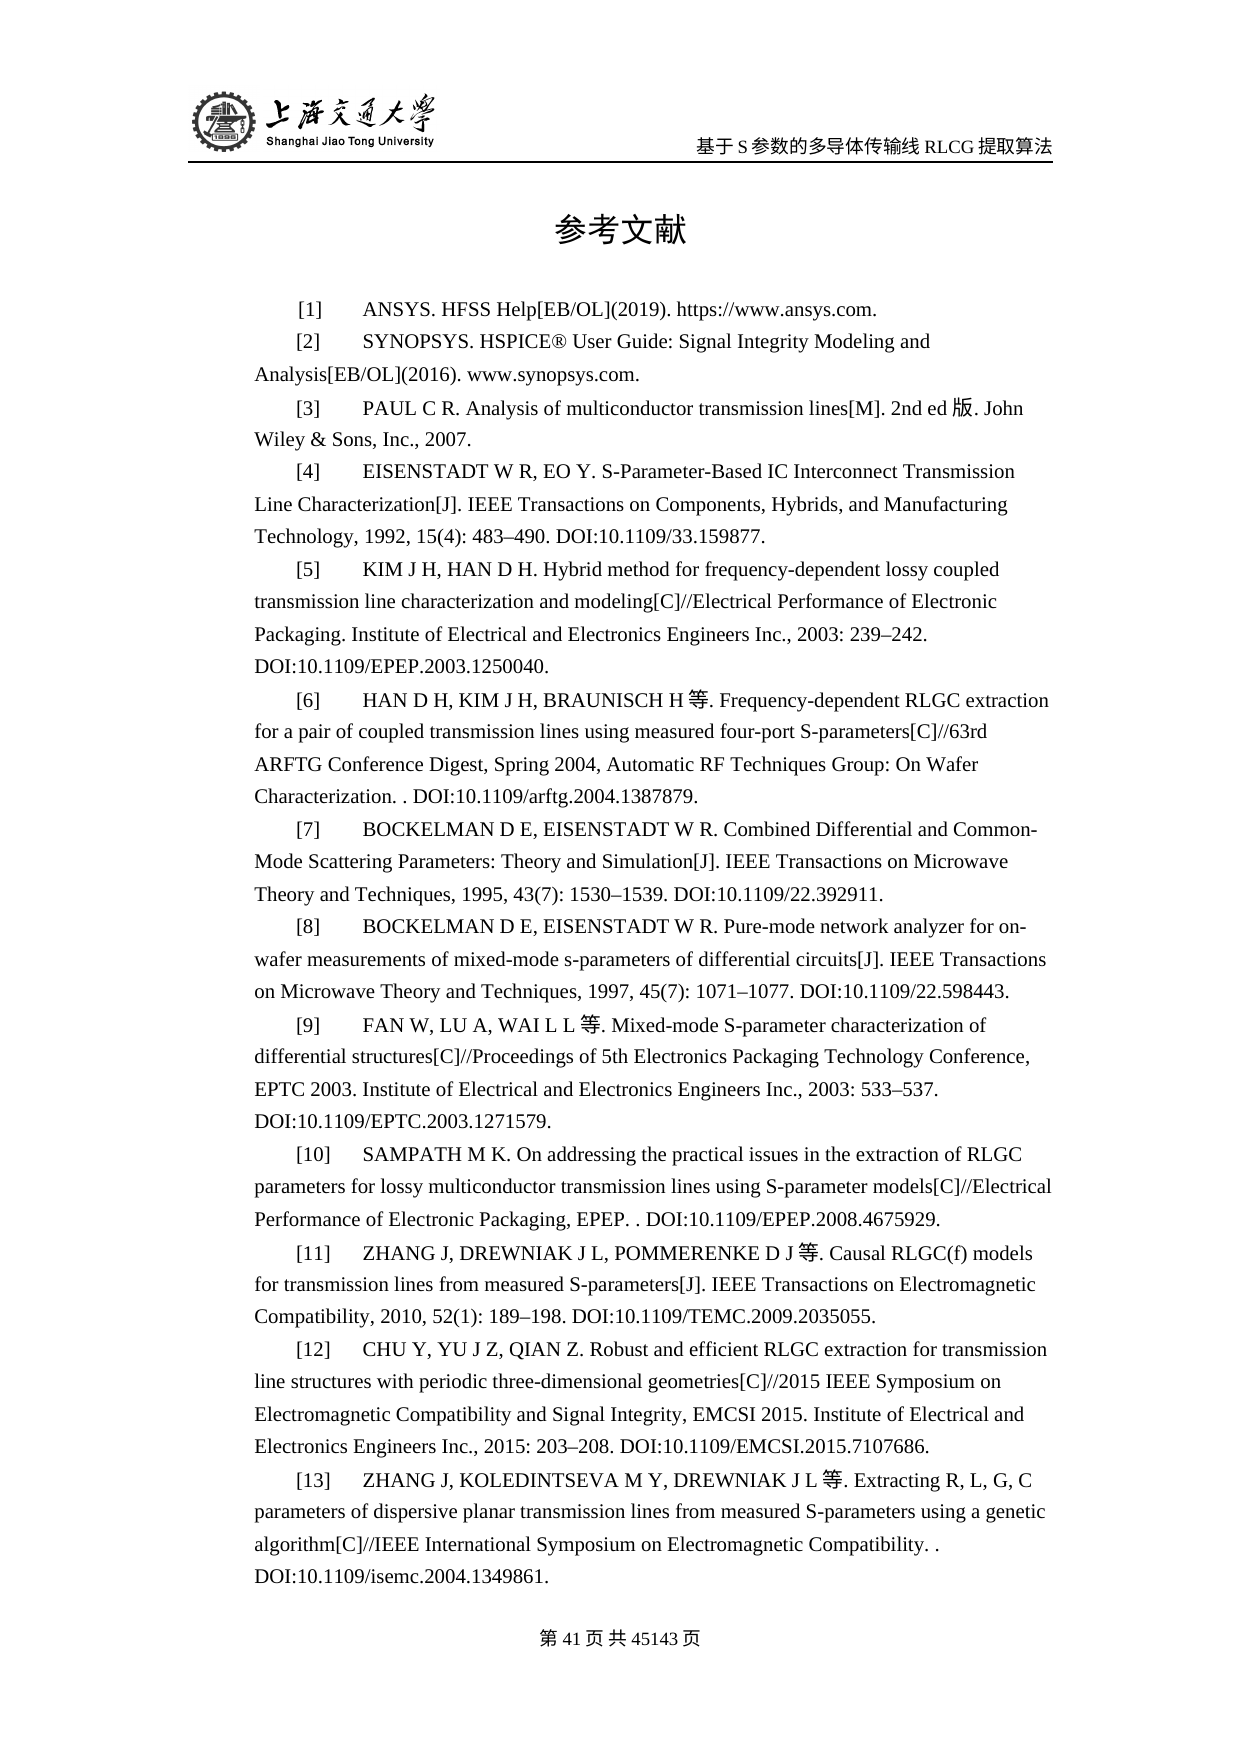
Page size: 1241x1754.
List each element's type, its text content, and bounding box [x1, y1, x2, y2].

text [5] KIM J H, HAN D H. Hybrid method for frequency-dependent lossy coupled transmission line characterization and modeling[C]//Electrical Performance of Electronic Packaging. Institute of Electrical and Electronics Engineers Inc., 2003: 239–242. DOI:10.1109/EPEP.2003.1250040. [254, 553, 1053, 683]
text [12] CHU Y, YU J Z, QIAN Z. Robust and efficient RLGC extraction for transmission line structures with periodic three-dimensional geometries[C]//2015 IEEE Symposium on Electromagnetic Compatibility and Signal Integrity, EMCSI 2015. Institute of Electrical and Electronics Engineers Inc., 2015: 203–208. DOI:10.1109/EMCSI.2015.7107686. [254, 1333, 1053, 1463]
text [2] SYNOPSYS. HSPICE® User Guide: Signal Integrity Modeling and Analysis[EB/OL](2016). www.synopsys.com. [254, 325, 1053, 390]
text [8] BOCKELMAN D E, EISENSTADT W R. Pure-mode network analyzer for on-wafer measurements of mixed-mode s-parameters of differential circuits[J]. IEEE Transactions on Microwave Theory and Techniques, 1997, 45(7): 1071–1077. DOI:10.1109/22.598443. [254, 910, 1053, 1008]
text [7] BOCKELMAN D E, EISENSTADT W R. Combined Differential and Common-Mode Scattering Parameters: Theory and Simulation[J]. IEEE Transactions on Microwave Theory and Techniques, 1995, 43(7): 1530–1539. DOI:10.1109/22.392911. [254, 813, 1053, 910]
text [1] ANSYS. HFSS Help[EB/OL](2019). https://www.ansys.com. [254, 293, 1053, 325]
text [13] ZHANG J, KOLEDINTSEVA M Y, DREWNIAK J L等. Extracting R, L, G, C parameters of dispersive planar transmission lines from measured S-parameters using a genetic algorithm[C]//IEEE International Symposium on Electromagnetic Compatibility. . DOI:10.1109/isemc.2004.1349861. [254, 1463, 1053, 1593]
text [6] HAN D H, KIM J H, BRAUNISCH H等. Frequency-dependent RLGC extraction for a pair of coupled transmission lines using measured four-port S-parameters[C]//63rd ARFTG Conference Digest, Spring 2004, Automatic RF Techniques Group: On Wafer Characterization. . DOI:10.1109/arftg.2004.1387879. [254, 683, 1053, 813]
text [3] PAUL C R. Analysis of multiconductor transmission lines[M]. 2nd ed 版. John Wiley & Sons, Inc., 2007. [254, 390, 1053, 455]
text [4] EISENSTADT W R, EO Y. S-Parameter-Based IC Interconnect Transmission Line Characterization[J]. IEEE Transactions on Components, Hybrids, and Manufacturing Technology, 1992, 15(4): 483–490. DOI:10.1109/33.159877. [254, 455, 1053, 553]
text [9] FAN W, LU A, WAI L L等. Mixed-mode S-parameter characterization of differential structures[C]//Proceedings of 5th Electronics Packaging Technology Conference, EPTC 2003. Institute of Electrical and Electronics Engineers Inc., 2003: 533–537. DOI:10.1109/EPTC.2003.1271579. [254, 1008, 1053, 1138]
text 参考文献 [187, 195, 1053, 260]
text [10] SAMPATH M K. On addressing the practical issues in the extraction of RLGC parameters for lossy multiconductor transmission lines using S-parameter models[C]//Electrical Performance of Electronic Packaging, EPEP. . DOI:10.1109/EPEP.2008.4675929. [254, 1138, 1053, 1235]
text [11] ZHANG J, DREWNIAK J L, POMMERENKE D J等. Causal RLGC(f) models for transmission lines from measured S-parameters[J]. IEEE Transactions on Electromagnetic Compatibility, 2010, 52(1): 189–198. DOI:10.1109/TEMC.2009.2035055. [254, 1235, 1053, 1333]
